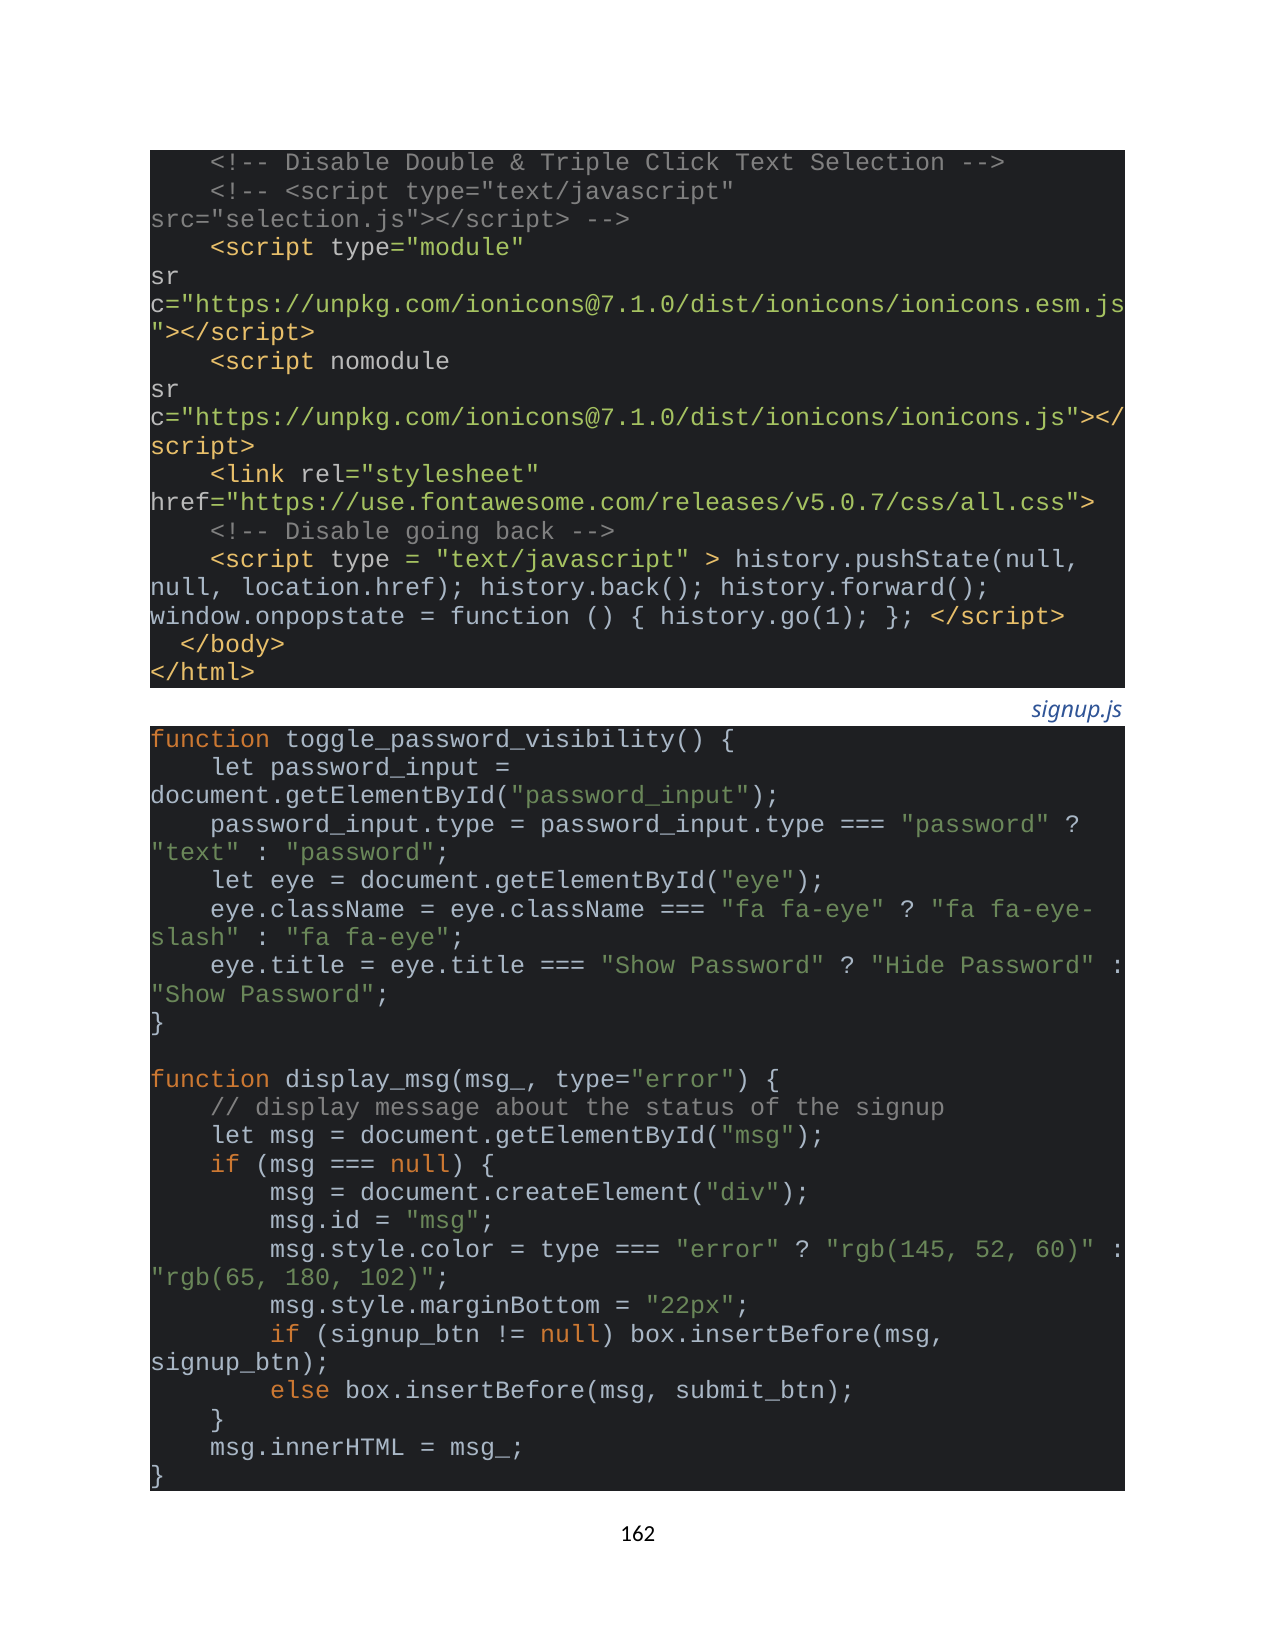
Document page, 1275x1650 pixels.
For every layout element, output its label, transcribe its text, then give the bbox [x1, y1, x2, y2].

subtitle signup.js [150, 692, 1125, 724]
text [150, 726, 1125, 1491]
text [150, 150, 1125, 688]
